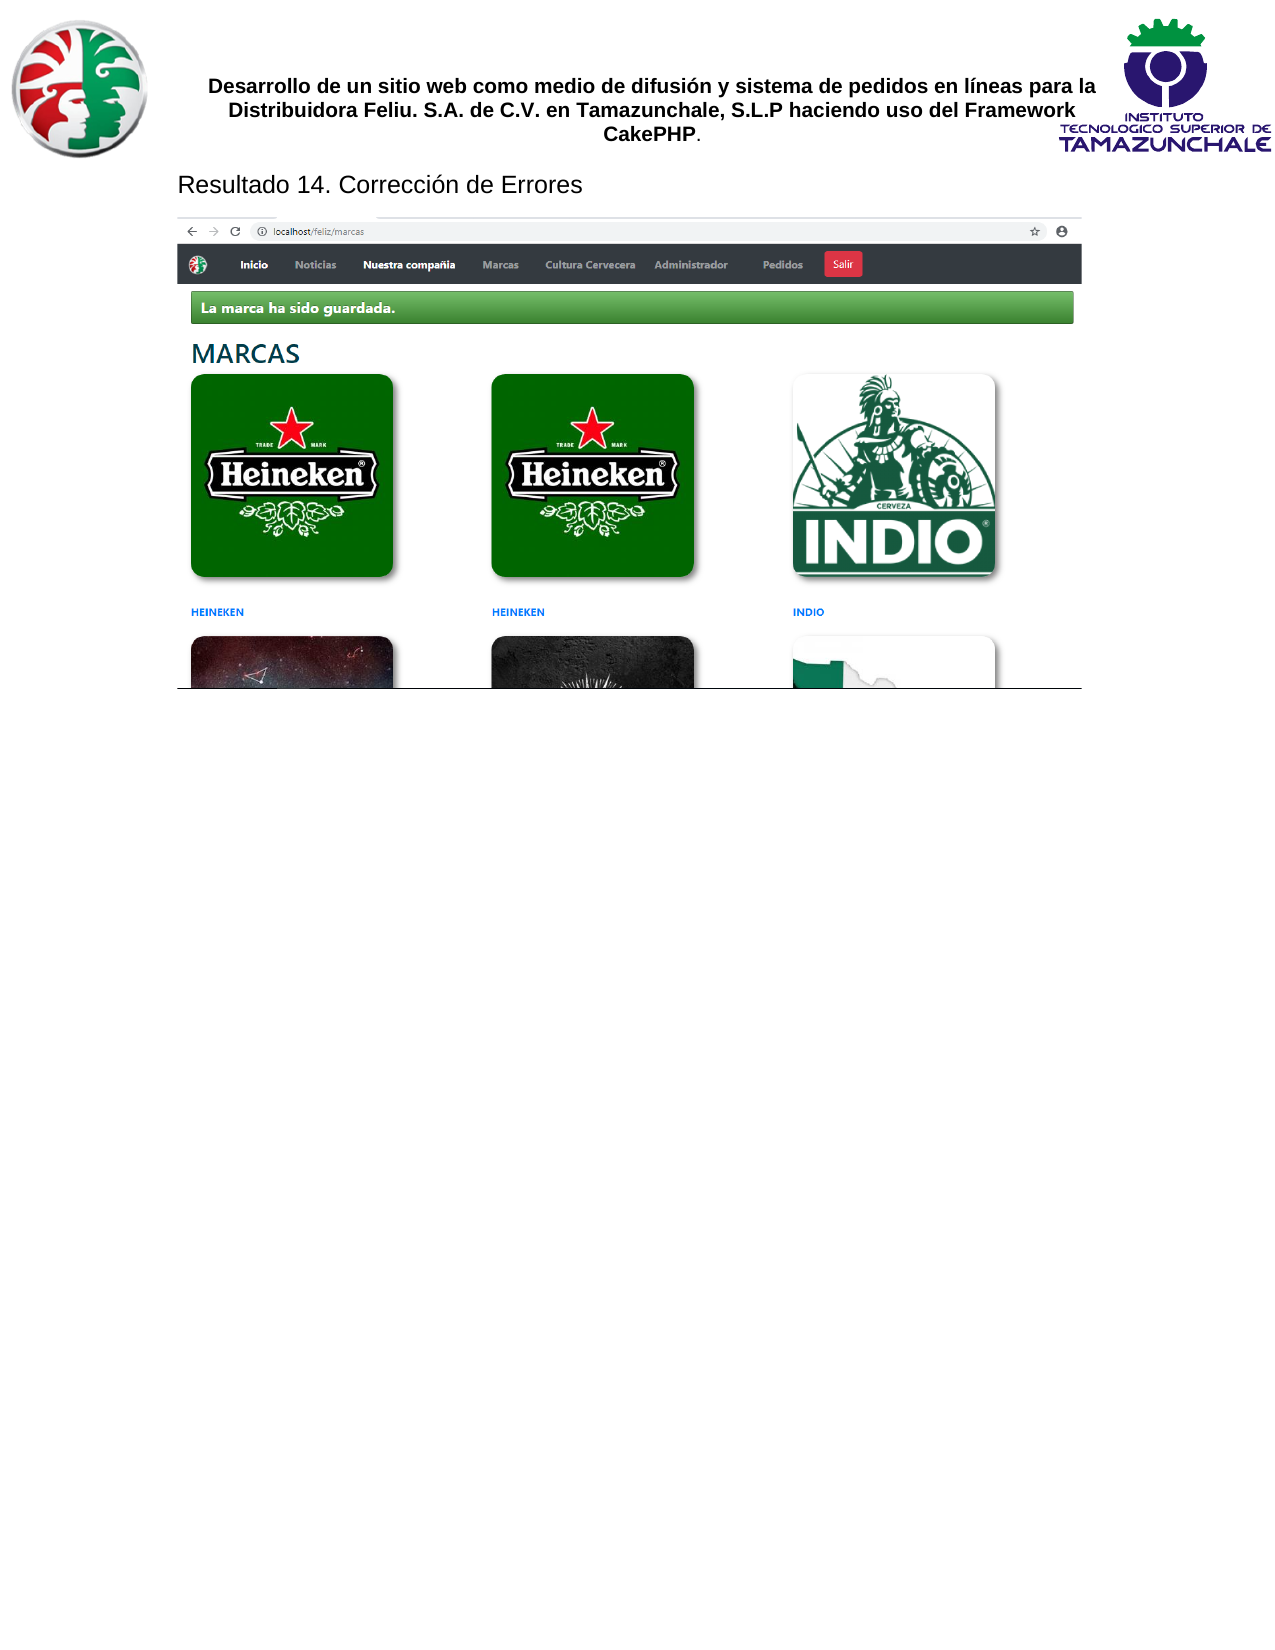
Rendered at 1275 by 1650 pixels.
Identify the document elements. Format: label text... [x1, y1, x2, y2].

text Resultado 14. Corrección de Errores [177, 170, 1127, 198]
picture [7, 16, 152, 163]
picture [177, 217, 1082, 689]
